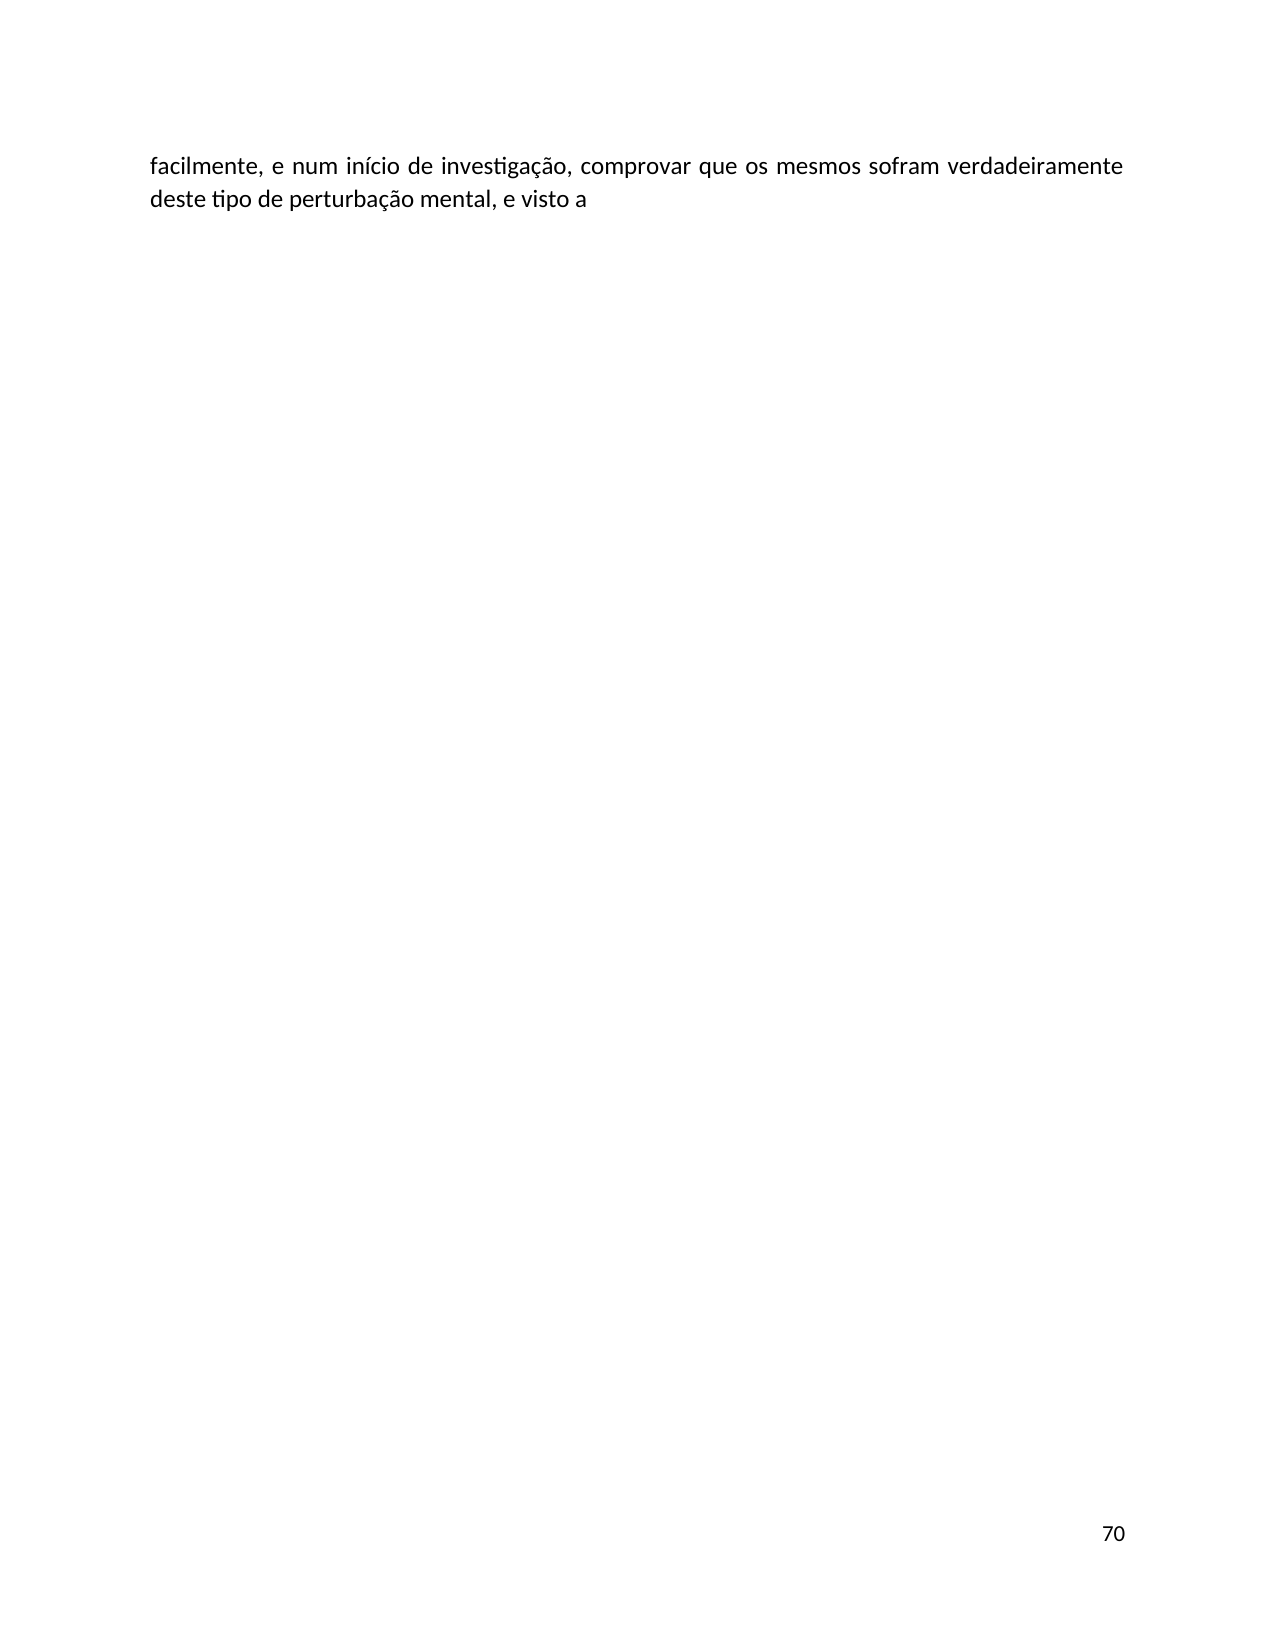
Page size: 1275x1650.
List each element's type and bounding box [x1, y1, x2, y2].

text [150, 150, 1125, 213]
